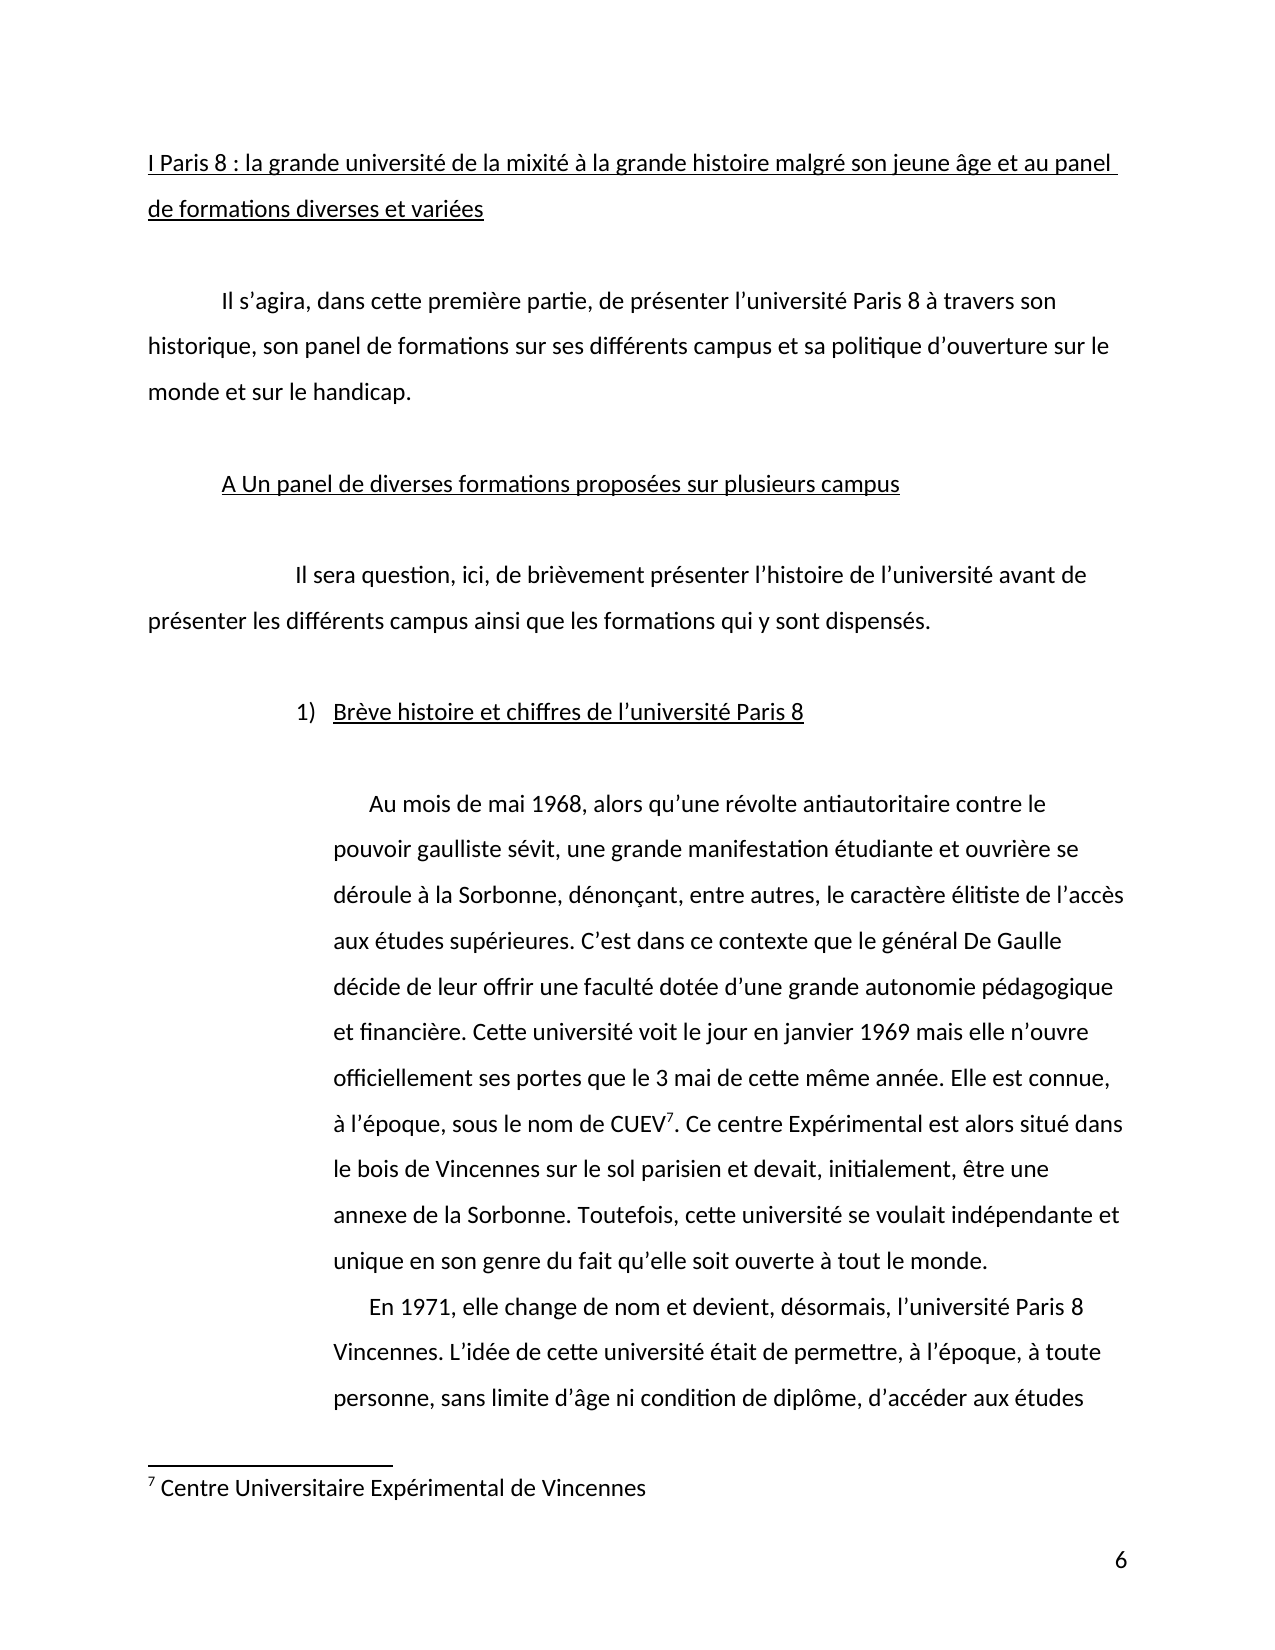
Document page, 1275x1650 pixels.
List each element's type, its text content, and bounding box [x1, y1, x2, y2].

text Au mois de mai 1968, alors qu’une révolte antiautoritaire contre le pouvoir gaulliste sévit, une grande manifestation étudiante et ouvrière se déroule à la Sorbonne, dénonçant, entre autres, le caractère élitiste de l’accès aux études supérieures. C’est dans ce contexte que le général De Gaulle décide de leur offrir une faculté dotée d’une grande autonomie pédagogique et financière. Cette université voit le jour en janvier 1969 mais elle n’ouvre officiellement ses portes que le 3 mai de cette même année. Elle est connue, à l’époque, sous le nom de CUEV. Ce centre Expérimental est alors situé dans le bois de Vincennes sur le sol parisien et devait, initialement, être une annexe de la Sorbonne. Toutefois, cette université se voulait indépendante et unique en son genre du fait qu’elle soit ouverte à tout le monde. [333, 788, 1127, 1276]
text Il s’agira, dans cette première partie, de présenter l’université Paris 8 à travers son historique, son panel de formations sur ses différents campus et sa politique d’ouverture sur le monde et sur le handicap. [148, 285, 1127, 407]
text A Un panel de diverses formations proposées sur plusieurs campus [148, 468, 1127, 498]
text Il sera question, ici, de brièvement présenter l’histoire de l’université avant de présenter les différents campus ainsi que les formations qui y sont dispensés. [148, 559, 1127, 635]
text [333, 1291, 1127, 1413]
list Brève histoire et chiffres de l’université Paris 8 [296, 696, 1127, 727]
text I Paris 8 : la grande université de la mixité à la grande histoire malgré son jeune âge et au panel de formations diverses et variées [148, 148, 1127, 224]
